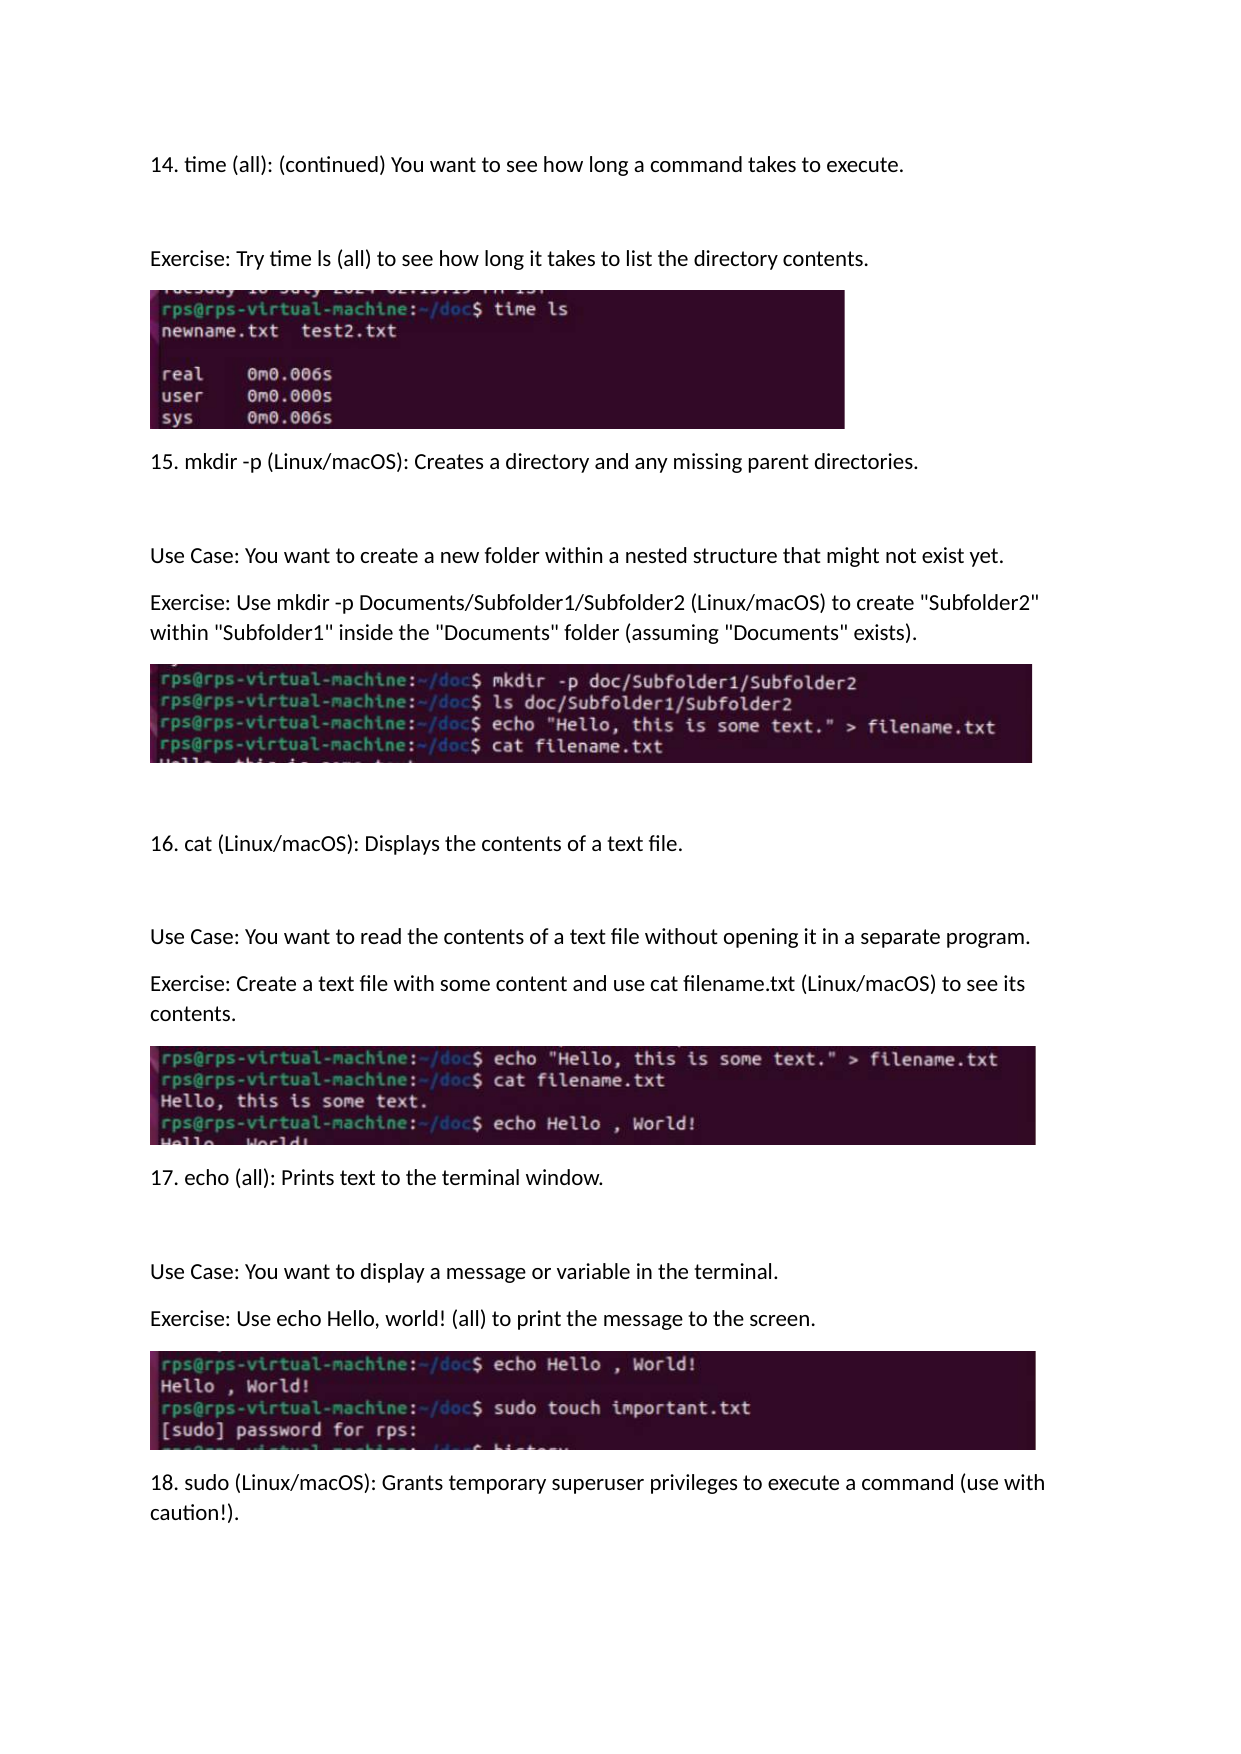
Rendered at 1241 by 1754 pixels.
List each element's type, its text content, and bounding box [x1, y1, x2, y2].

picture [150, 664, 1033, 763]
picture [150, 1046, 1036, 1145]
text 17. echo (all): Prints text to the terminal window. [150, 1163, 1090, 1191]
text 18. sudo (Linux/macOS): Grants temporary superuser privileges to execute a command (use with caution!). [150, 1468, 1090, 1526]
text Use Case: You want to read the contents of a text file without opening it in a separate program. [150, 922, 1090, 950]
text 16. cat (Linux/macOS): Displays the contents of a text file. [150, 829, 1090, 857]
picture [150, 290, 845, 429]
text Exercise: Try time ls (all) to see how long it takes to list the directory contents. [150, 244, 1090, 272]
text Exercise: Create a text file with some content and use cat filename.txt (Linux/macOS) to see its contents. [150, 969, 1090, 1027]
text 15. mkdir -p (Linux/macOS): Creates a directory and any missing parent directories. [150, 447, 1090, 475]
text Use Case: You want to create a new folder within a nested structure that might not exist yet. [150, 541, 1090, 569]
text Exercise: Use echo Hello, world! (all) to print the message to the screen. [150, 1304, 1090, 1332]
text 14. time (all): (continued) You want to see how long a command takes to execute. [150, 150, 1090, 178]
picture [150, 1351, 1036, 1450]
text Use Case: You want to display a message or variable in the terminal. [150, 1257, 1090, 1285]
text Exercise: Use mkdir -p Documents/Subfolder1/Subfolder2 (Linux/macOS) to create "Subfolder2" within "Subfolder1" inside the "Documents" folder (assuming "Documents" exists). [150, 588, 1090, 646]
